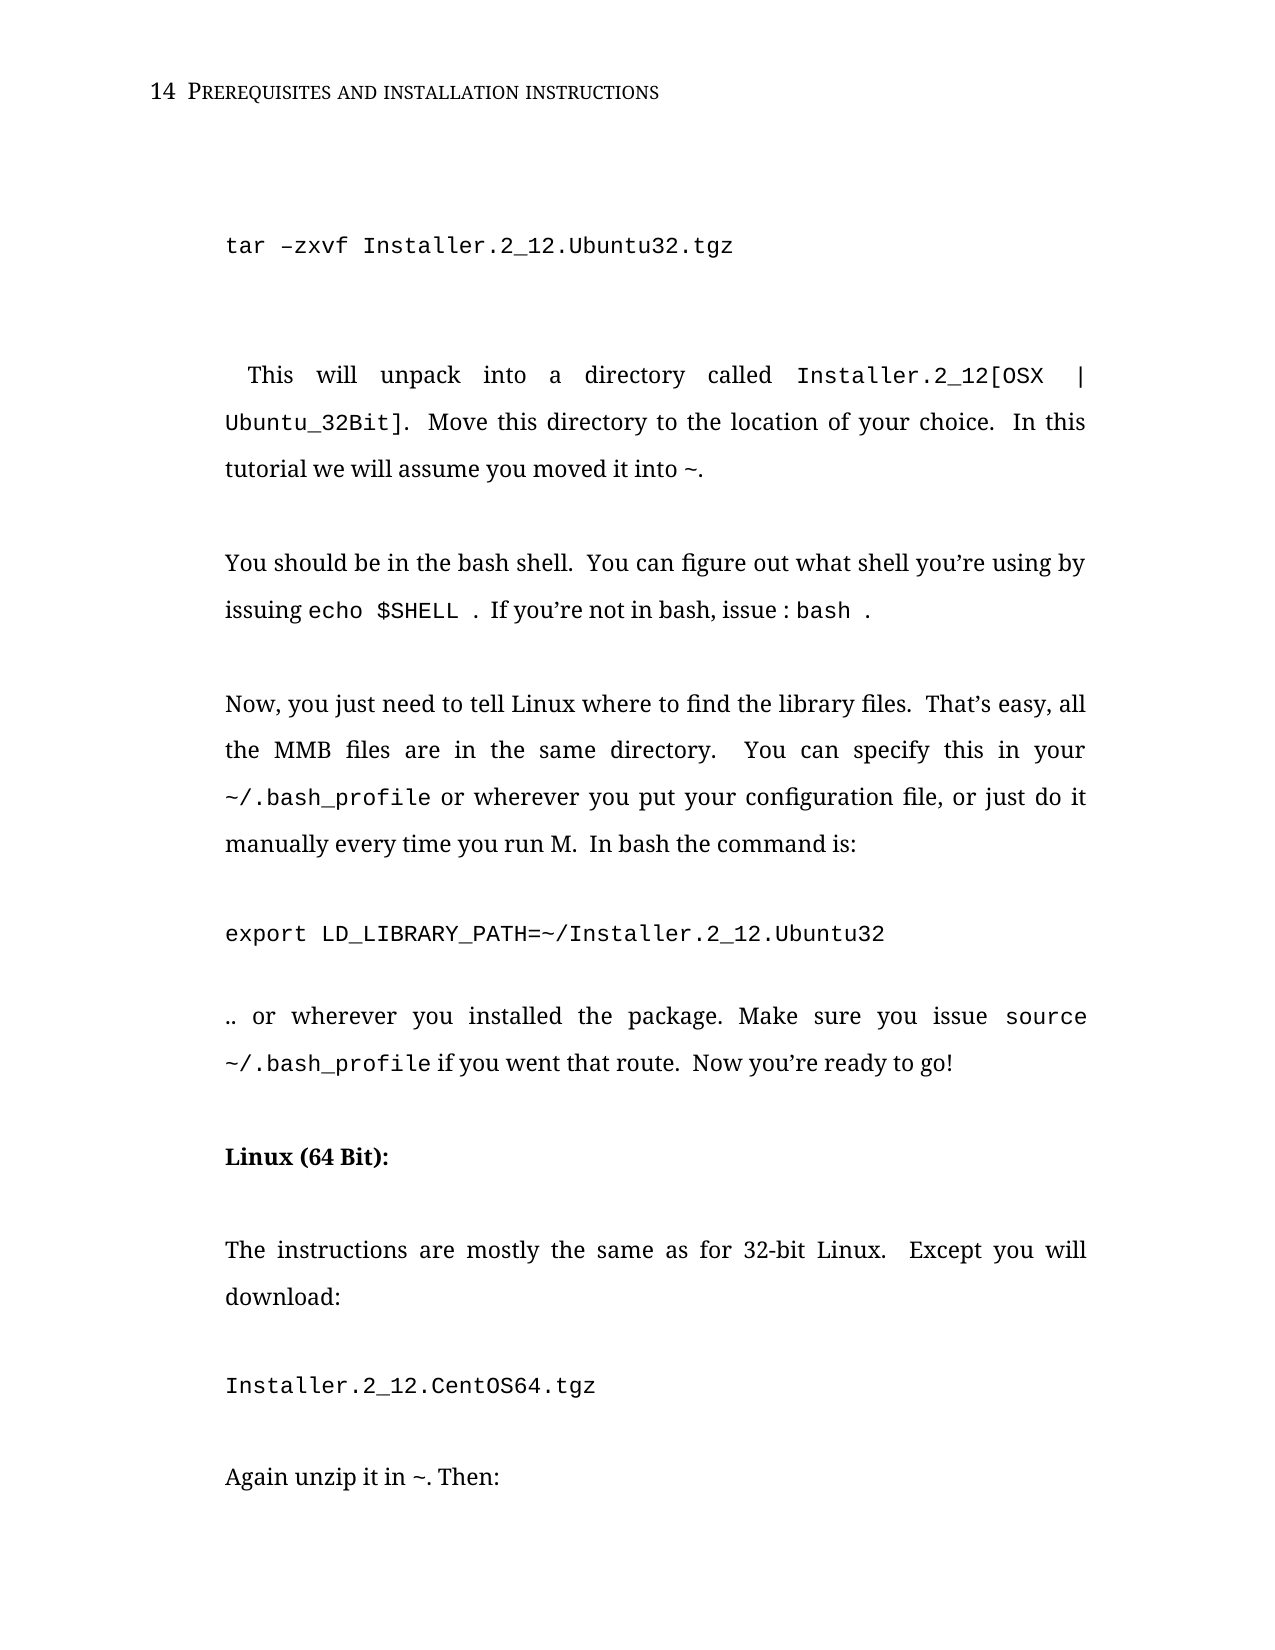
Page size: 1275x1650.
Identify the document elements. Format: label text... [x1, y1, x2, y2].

text .. or wherever you installed the package. Make sure you issue source ~/.bash_profile if you went that route. Now you’re ready to go! [225, 1000, 1087, 1078]
text You should be in the bash shell. You can figure out what shell you’re using by issuing echo $SHELL . If you’re not in bash, issue : bash . [225, 547, 1087, 625]
text Installer.2_12.CentOS64.tgz [225, 1375, 1087, 1401]
text export LD_LIBRARY_PATH=~/Installer.2_12.Ubuntu32 [225, 922, 1087, 948]
text This will unpack into a directory called Installer.2_12[OSX | Ubuntu_32Bit]. Move this directory to the location of your choice. In this tutorial we will assume you moved it into ~. [225, 359, 1087, 484]
text Now, you just need to tell Linux where to find the library files. That’s easy, all the MMB files are in the same directory. You can specify this in your ~/.bash_profile or wherever you put your configuration file, or just do it manually every time you run M. In bash the command is: [225, 687, 1087, 859]
text Again unzip it in ~. Then: [225, 1461, 1087, 1492]
text tar –zxvf Installer.2_12.Ubuntu32.tgz [225, 234, 1087, 260]
text The instructions are mostly the same as for 32-bit Linux. Except you will download: [225, 1234, 1087, 1312]
text Linux (64 Bit): [225, 1141, 1087, 1172]
